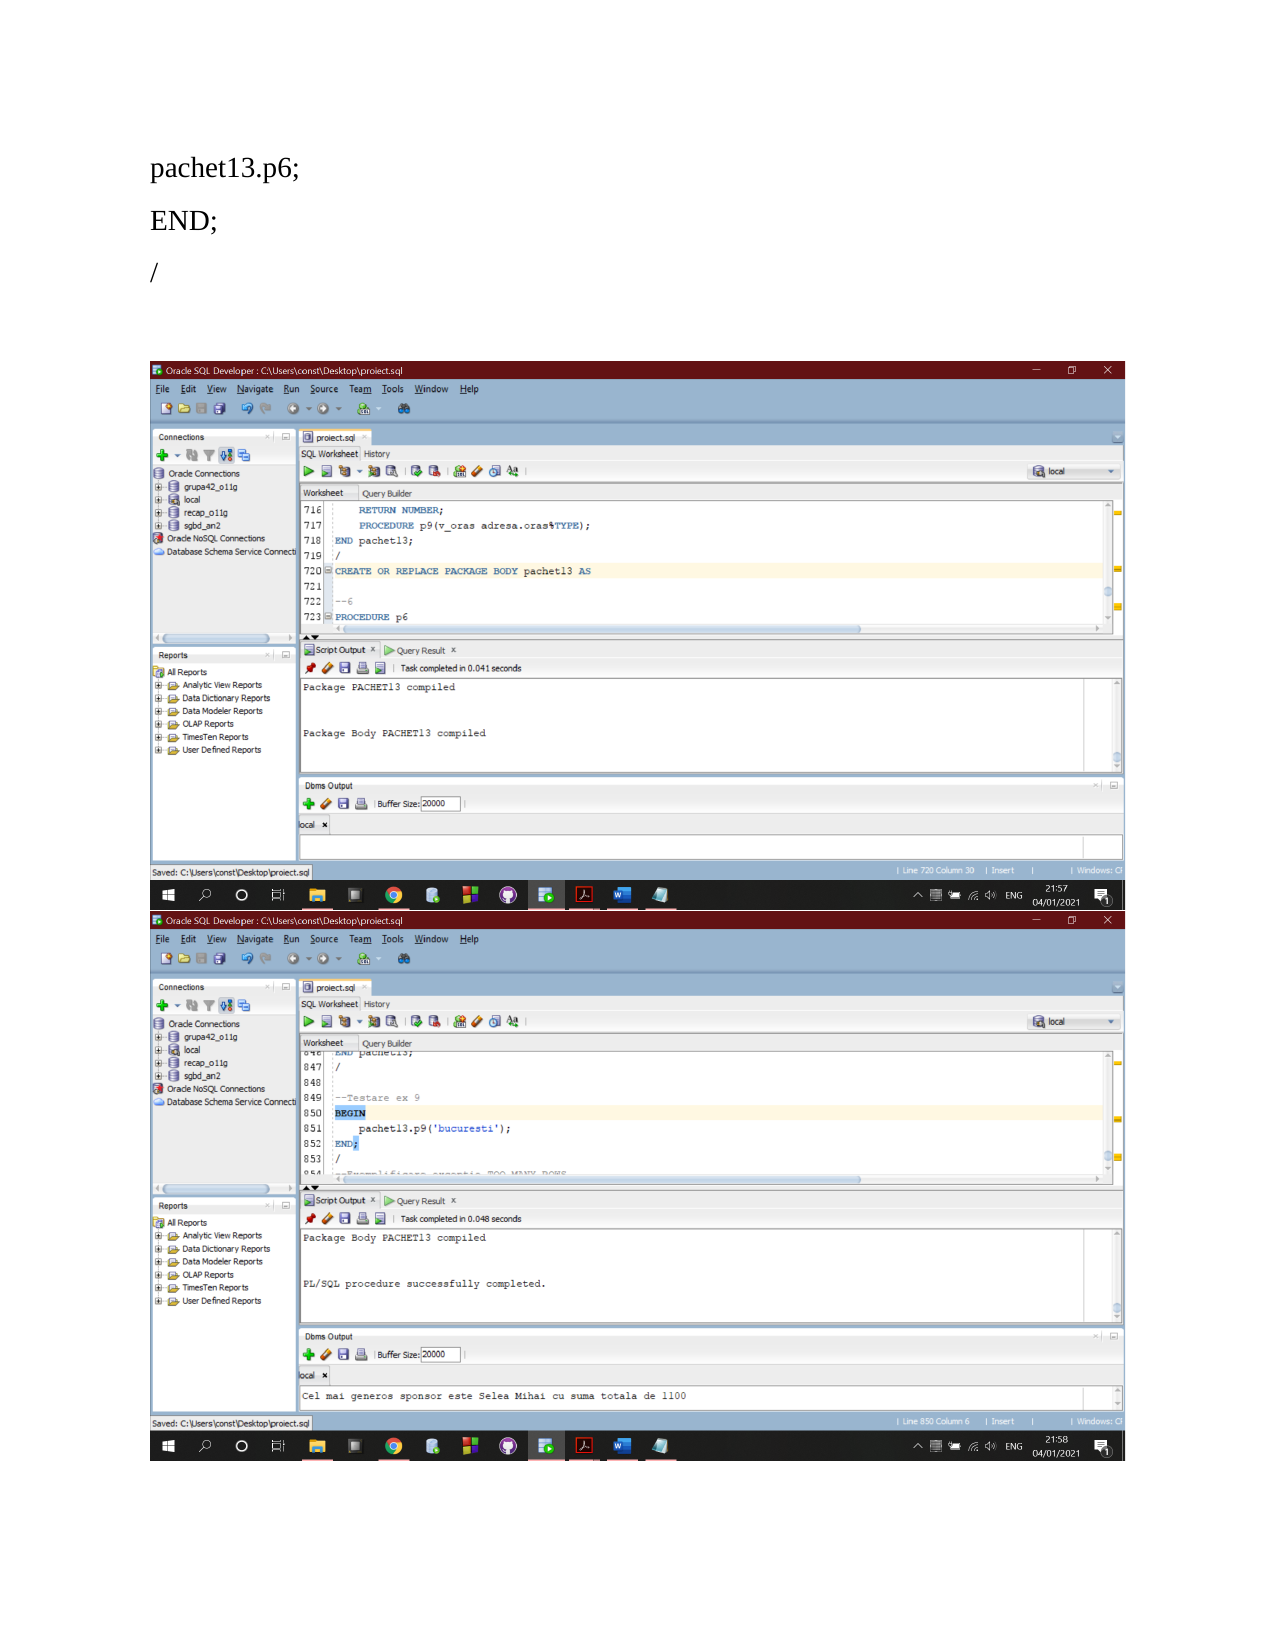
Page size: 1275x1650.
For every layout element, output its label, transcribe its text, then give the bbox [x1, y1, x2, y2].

picture [150, 911, 1125, 1461]
text / [150, 256, 1125, 289]
picture [150, 361, 1125, 910]
text END; [150, 203, 1125, 236]
text pachet13.p6; [150, 150, 1125, 183]
